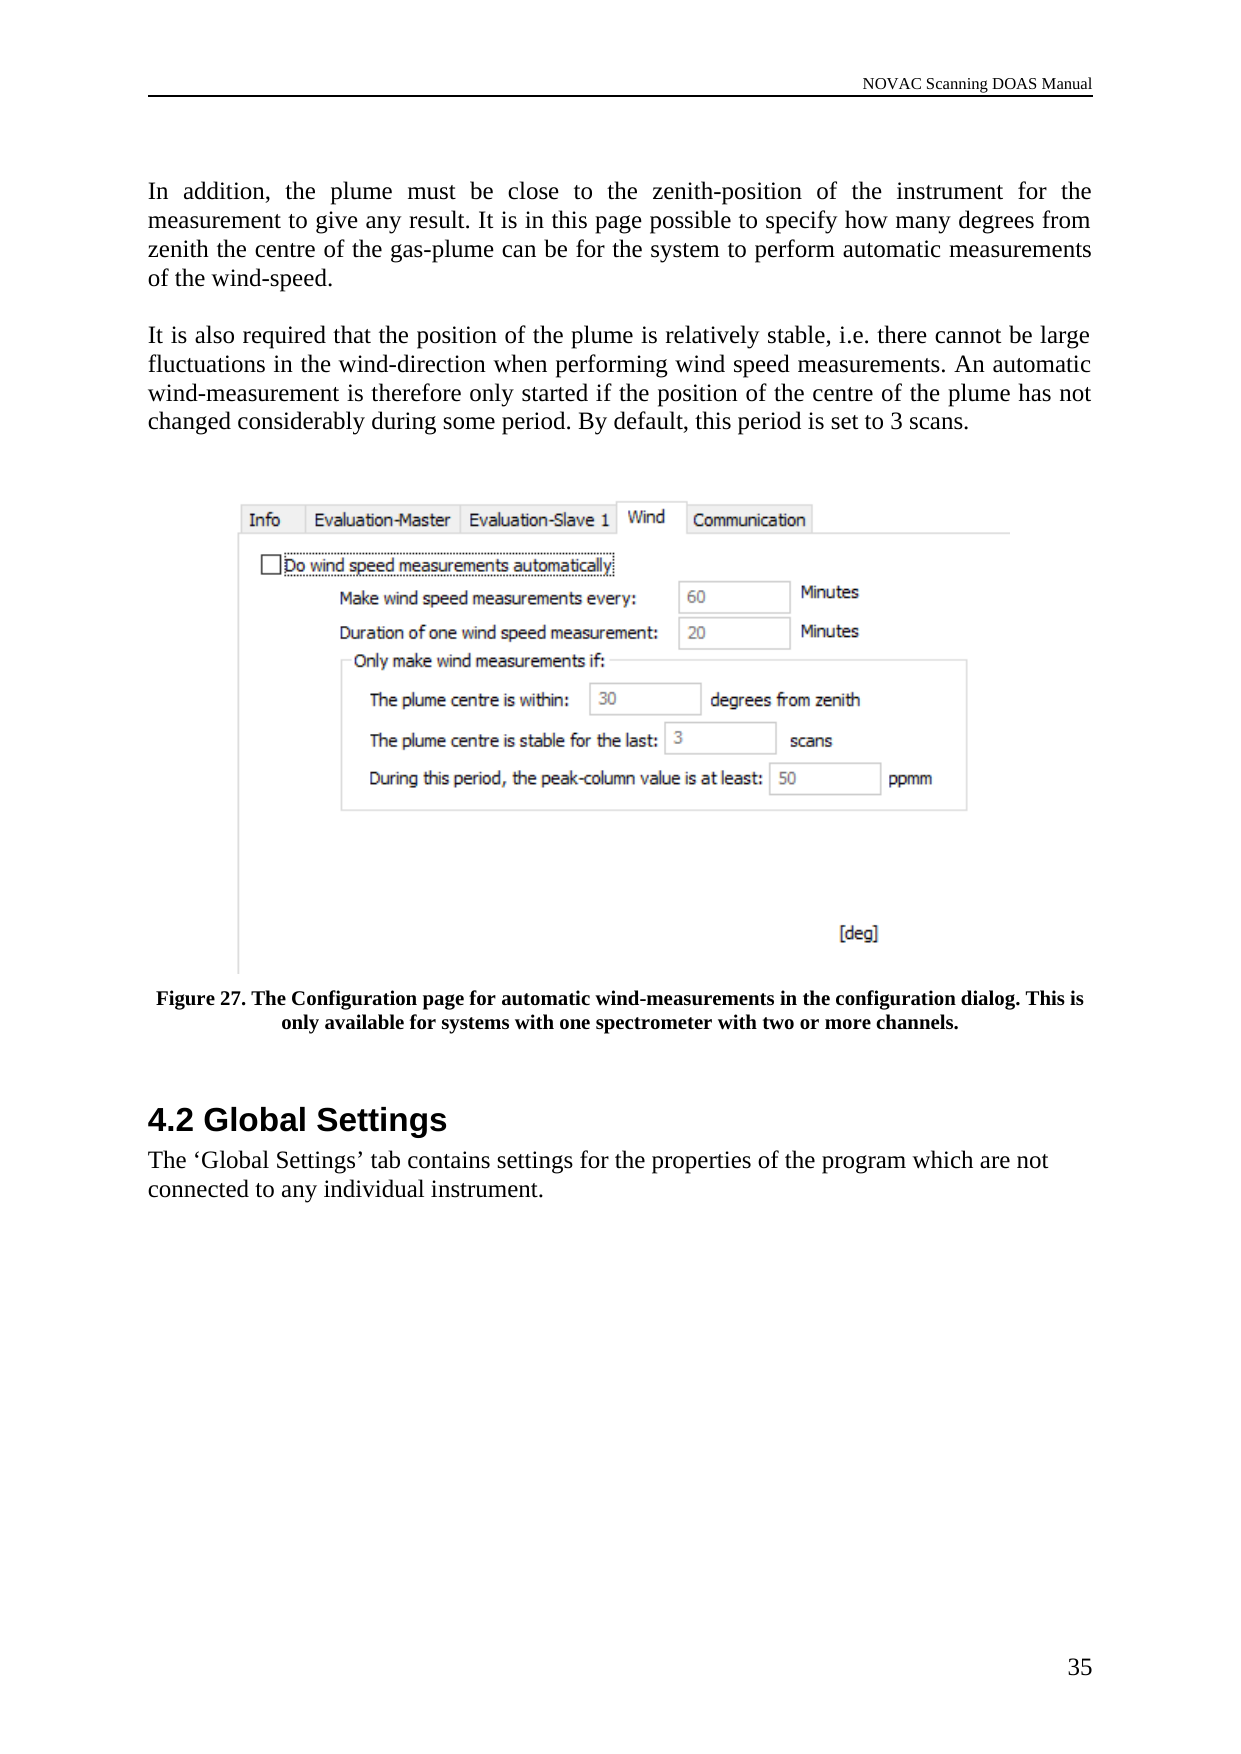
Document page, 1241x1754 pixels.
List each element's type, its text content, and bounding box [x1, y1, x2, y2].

text The ‘Global Settings’ tab contains settings for the properties of the program which are not connected to any individual instrument. [148, 1145, 1093, 1202]
text In addition, the plume must be close to the zenith-position of the instrument for the measurement to give any result. It is in this page possible to specify how many degrees from zenith the centre of the gas-plume can be for the system to perform automatic measurements of the wind-speed. [148, 176, 1093, 291]
picture [230, 492, 1010, 974]
text It is also required that the position of the plume is relatively stable, i.e. there cannot be large fluctuations in the wind-direction when performing wind speed measurements. An automatic wind-measurement is therefore only started if the position of the centre of the plume has not changed considerably during some period. By default, this period is set to 3 scans. [148, 320, 1093, 435]
text Figure 27. The Configuration page for automatic wind-measurements in the configuration dialog. This is only available for systems with one spectrometer with two or more channels. [148, 986, 1093, 1034]
subtitle 4.2 Global Settings [148, 1100, 1093, 1139]
